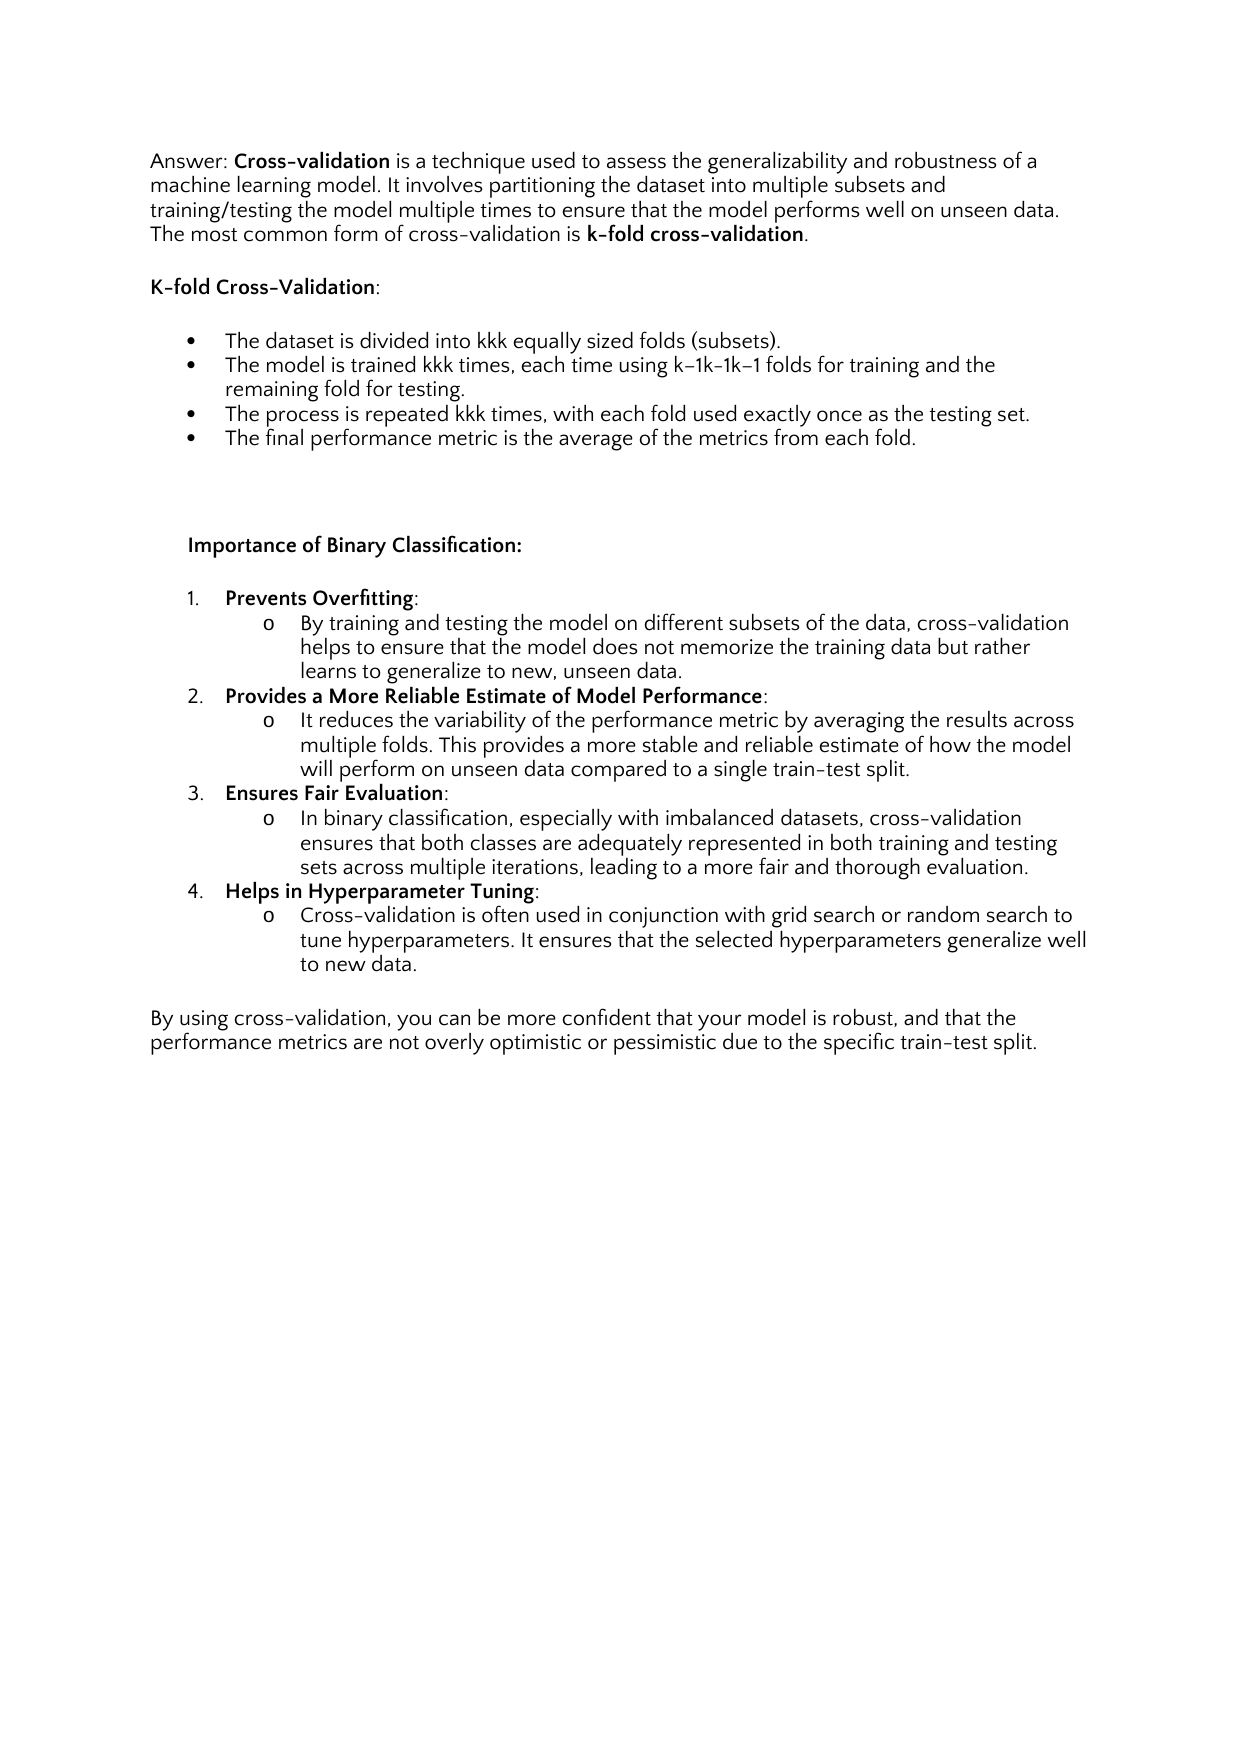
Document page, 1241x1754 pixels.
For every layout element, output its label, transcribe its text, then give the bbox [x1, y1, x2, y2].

list It reduces the variability of the performance metric by averaging the results across multiple folds. This provides a more stable and reliable estimate of how the model will perform on unseen data compared to a single train-test split. [262, 709, 1090, 782]
list Provides a More Reliable Estimate of Model Performance: [187, 685, 1090, 709]
list Helps in Hyperparameter Tuning: [187, 880, 1090, 904]
text By using cross-validation, you can be more confident that your model is robust, and that the performance metrics are not overly optimistic or pessimistic due to the specific train-test split. [150, 1007, 1090, 1055]
text Answer: Cross-validation is a technique used to assess the generalizability and robustness of a machine learning model. It involves partitioning the dataset into multiple subsets and training/testing the model multiple times to ensure that the model performs well on unseen data. The most common form of cross-validation is k-fold cross-validation. [150, 150, 1090, 247]
list Ensures Fair Evaluation: [187, 782, 1090, 807]
text Importance of Binary Classification: [187, 534, 1090, 558]
list In binary classification, especially with imbalanced datasets, cross-validation ensures that both classes are adequately represented in both training and testing sets across multiple iterations, leading to a more fair and thorough evaluation. [262, 807, 1090, 880]
list Cross-validation is often used in conjunction with grid search or random search to tune hyperparameters. It ensures that the selected hyperparameters generalize well to new data. [262, 904, 1090, 977]
list The dataset is divided into kkk equally sized folds (subsets). [187, 330, 1090, 354]
list The process is repeated kkk times, with each fold used exactly once as the testing set. [187, 402, 1090, 427]
text K-fold Cross-Validation: [150, 276, 1090, 301]
list Prevents Overfitting: [187, 587, 1090, 611]
list The model is trained kkk times, each time using k−1k-1k−1 folds for training and the remaining fold for testing. [187, 354, 1090, 402]
list By training and testing the model on different subsets of the data, cross-validation helps to ensure that the model does not memorize the training data but rather learns to generalize to new, unseen data. [262, 611, 1090, 685]
list The final performance metric is the average of the metrics from each fold. [187, 427, 1090, 451]
